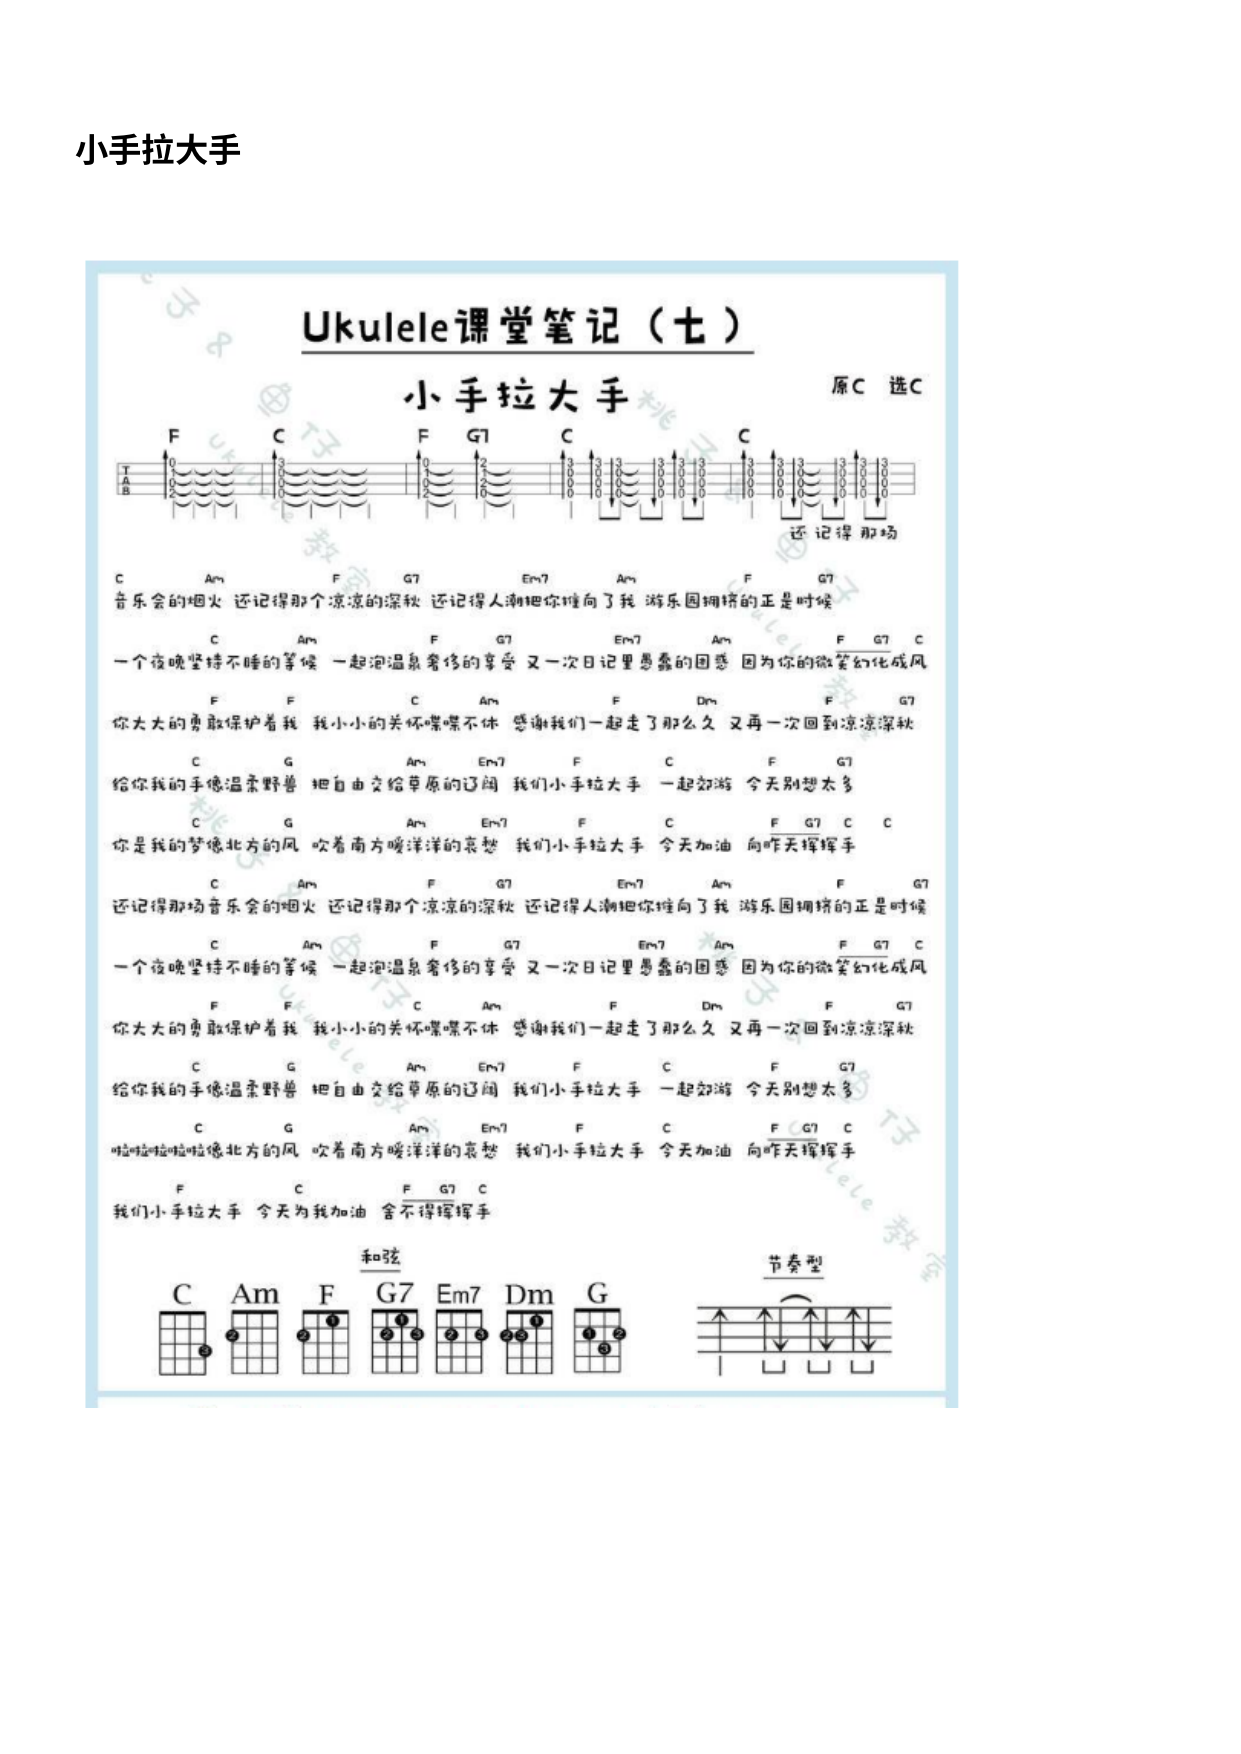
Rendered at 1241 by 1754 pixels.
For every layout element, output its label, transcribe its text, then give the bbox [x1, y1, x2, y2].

picture [75, 244, 960, 1408]
subtitle 小手拉大手 [75, 114, 1165, 182]
